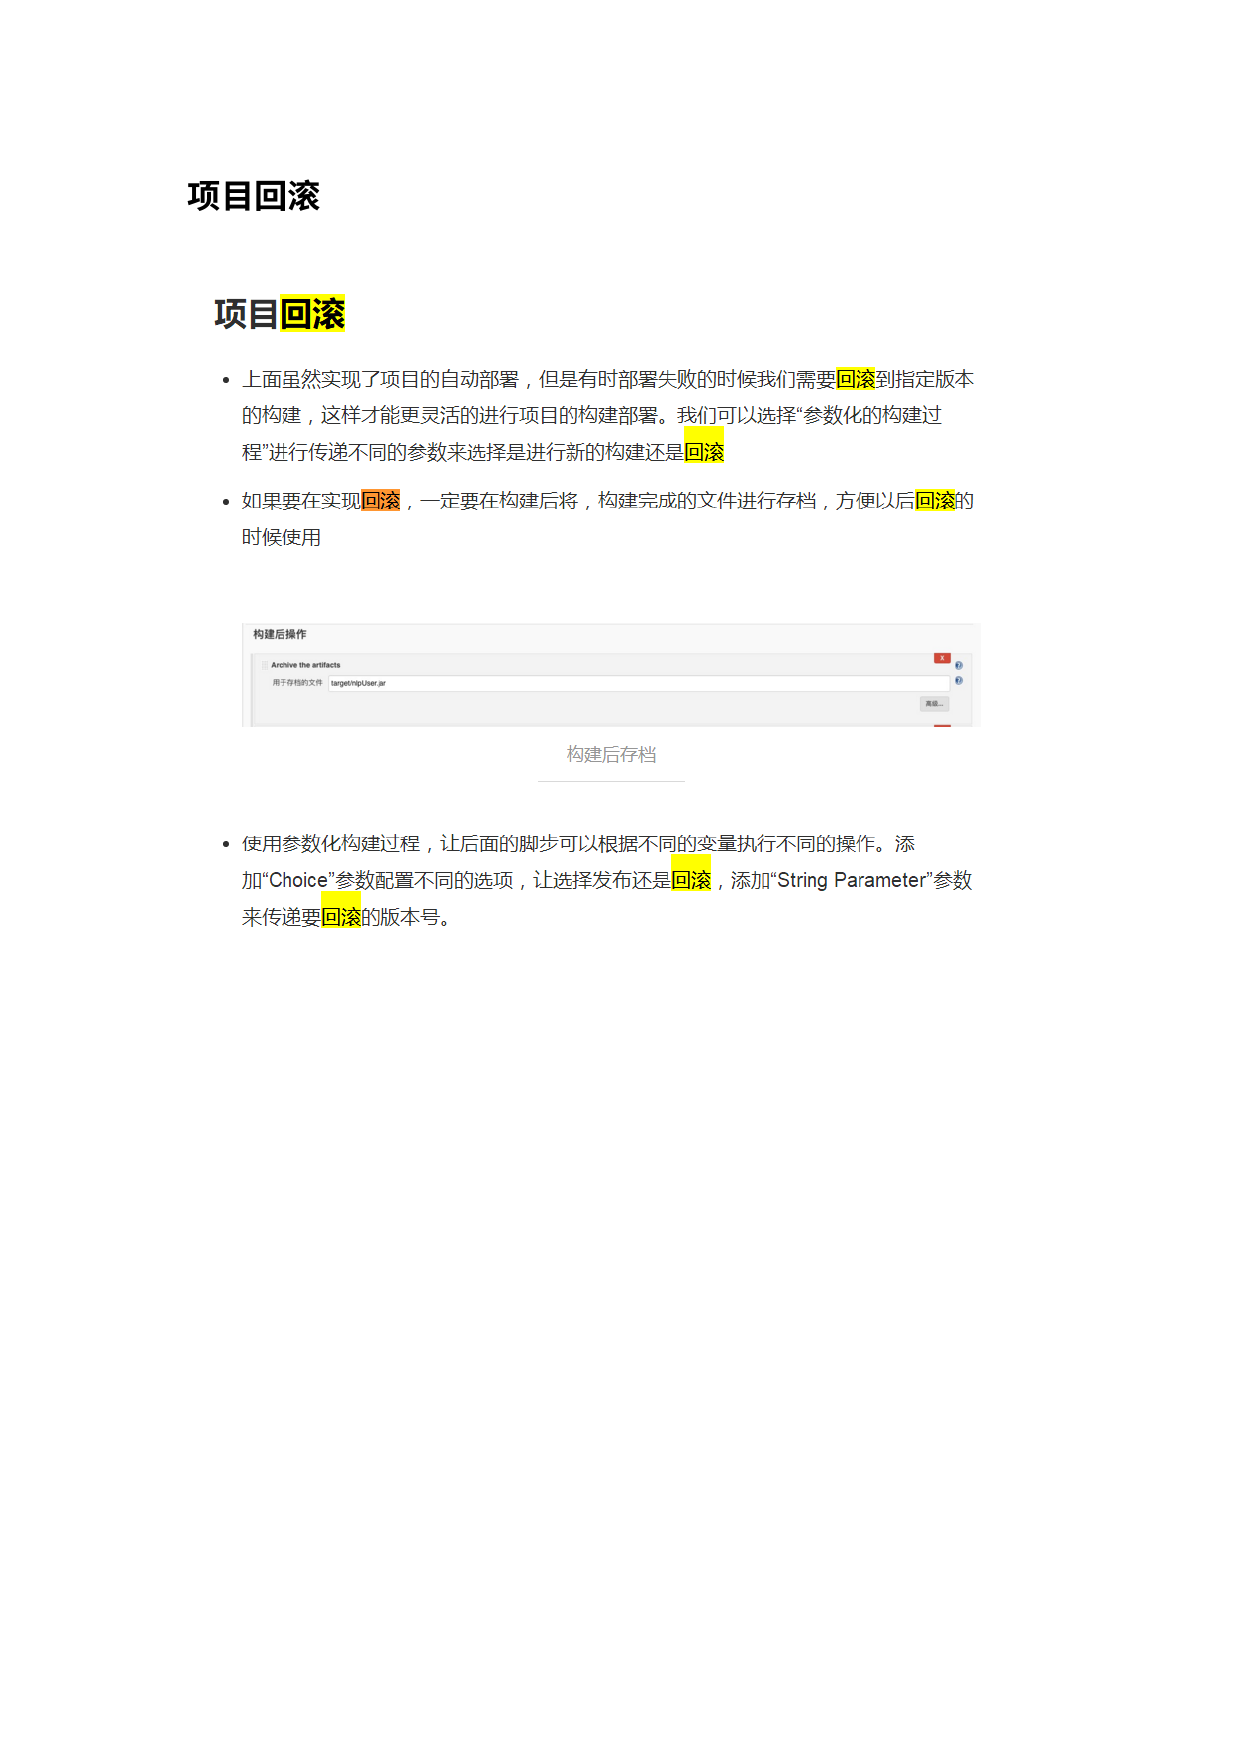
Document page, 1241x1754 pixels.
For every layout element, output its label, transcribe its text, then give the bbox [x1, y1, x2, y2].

picture [187, 288, 1052, 947]
subtitle 项目回滚 [187, 162, 1053, 227]
